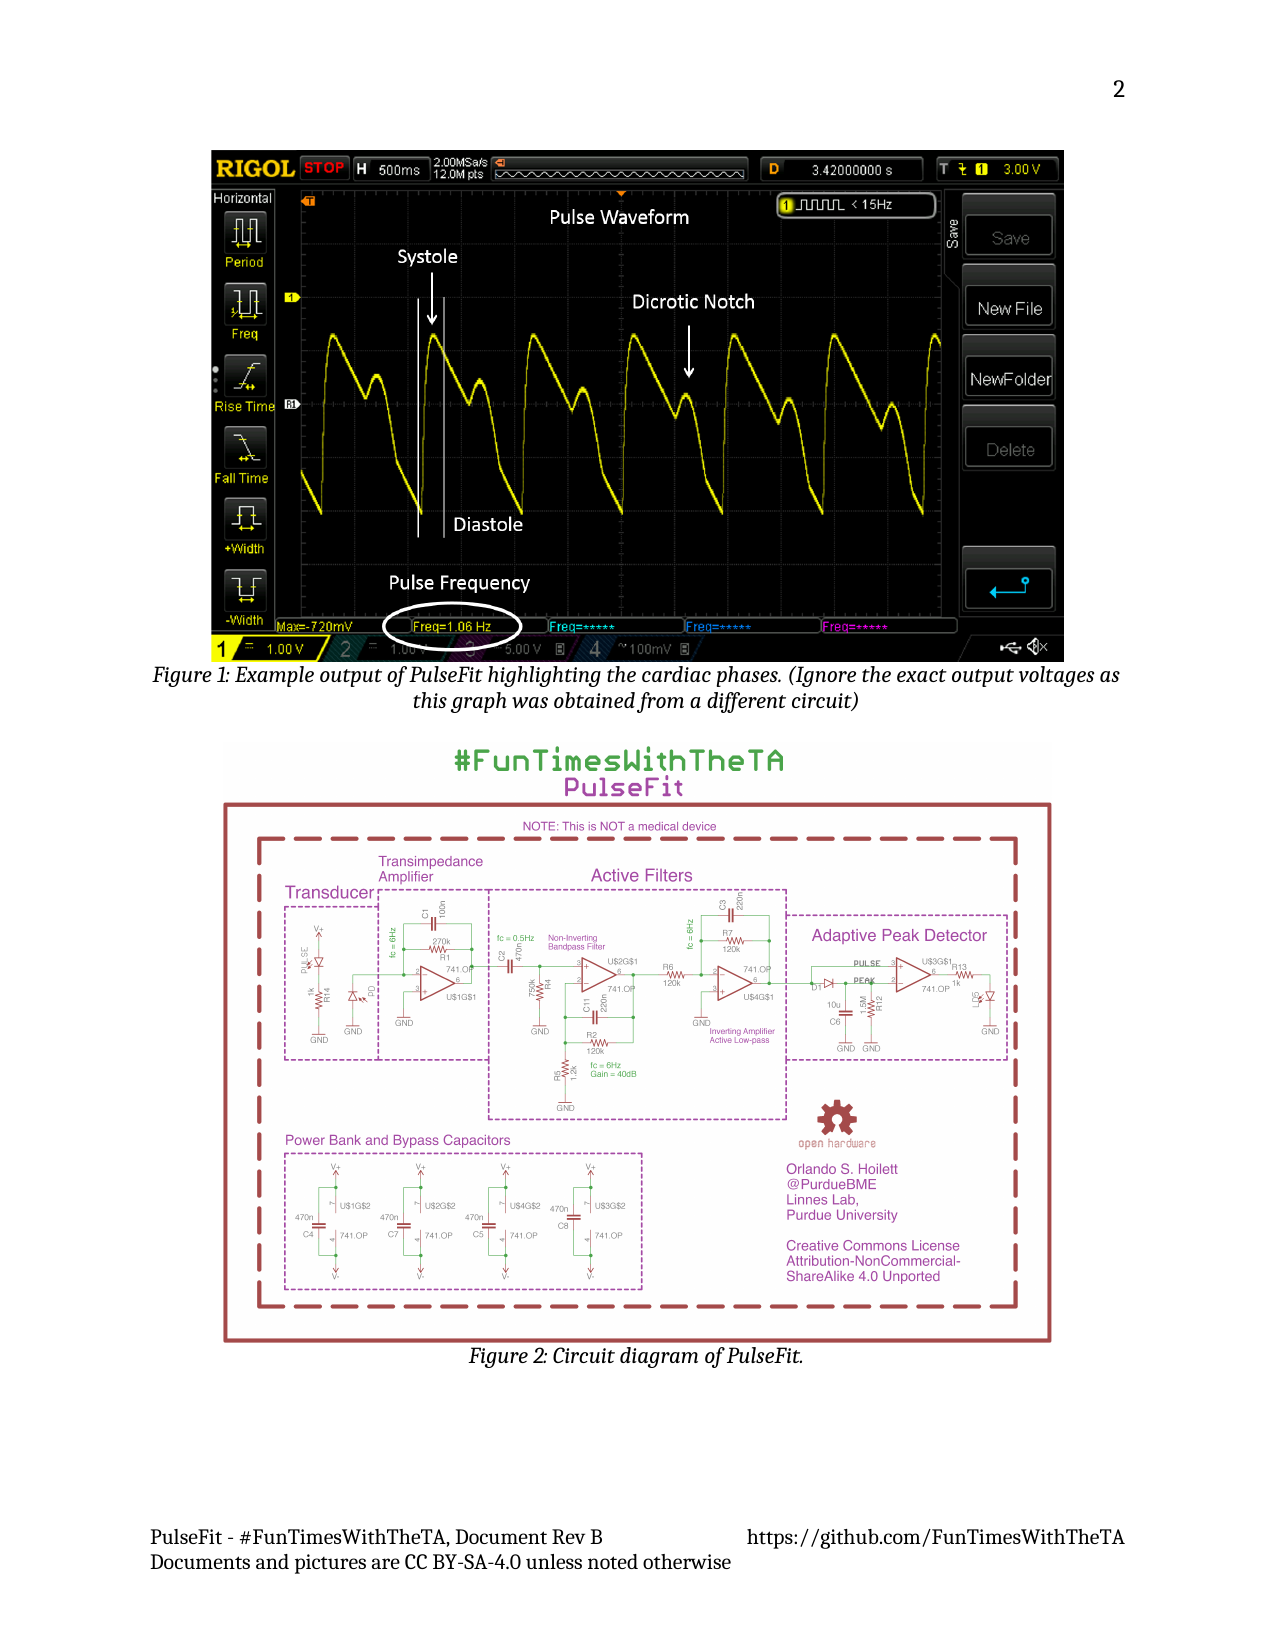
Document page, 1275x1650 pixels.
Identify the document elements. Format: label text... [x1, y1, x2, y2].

text Figure 2: Circuit diagram of PulseFit. [150, 1343, 1125, 1369]
picture [211, 150, 1064, 662]
picture [223, 742, 1052, 1343]
text Figure 1: Example output of PulseFit highlighting the cardiac phases. (Ignore the exact output voltages as this graph was obtained from a different circuit) [150, 661, 1125, 714]
